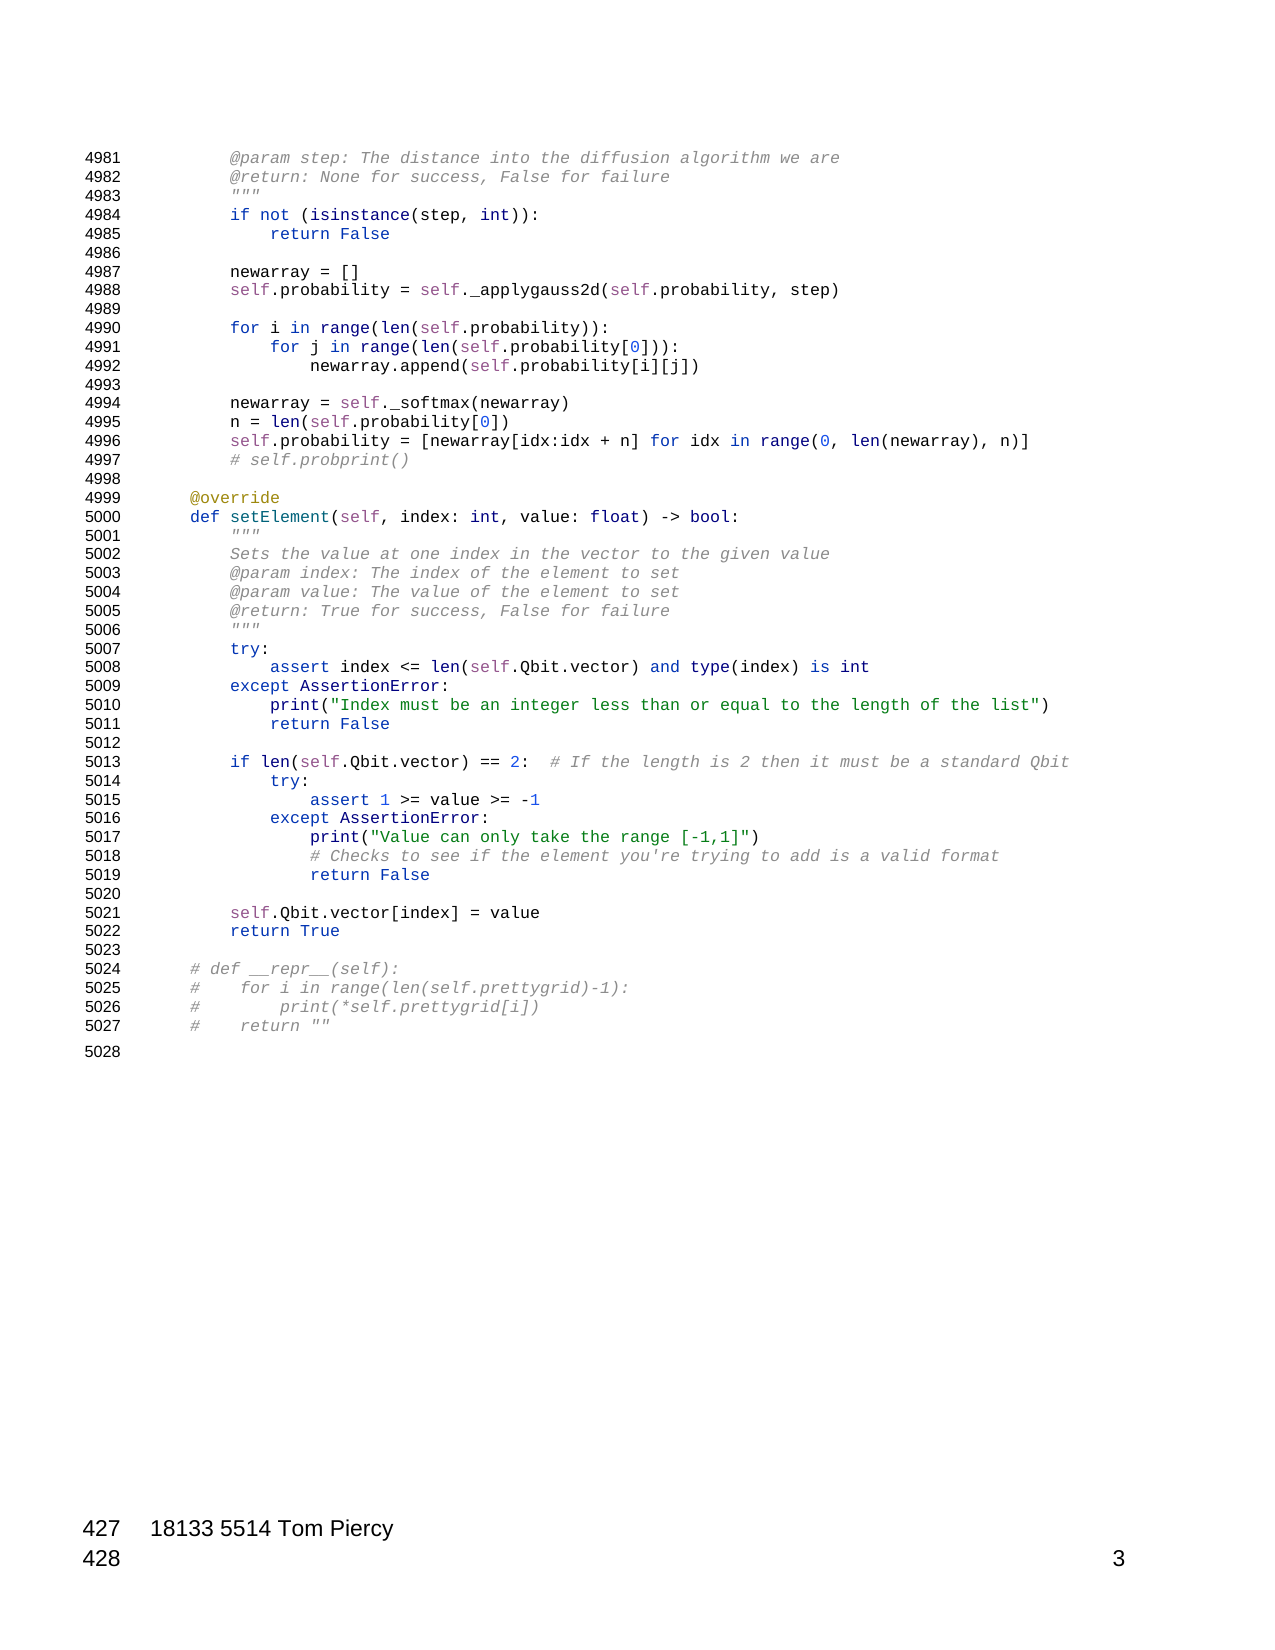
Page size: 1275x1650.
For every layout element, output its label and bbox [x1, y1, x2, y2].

picture [293, 513, 299, 522]
text [150, 150, 1125, 1036]
